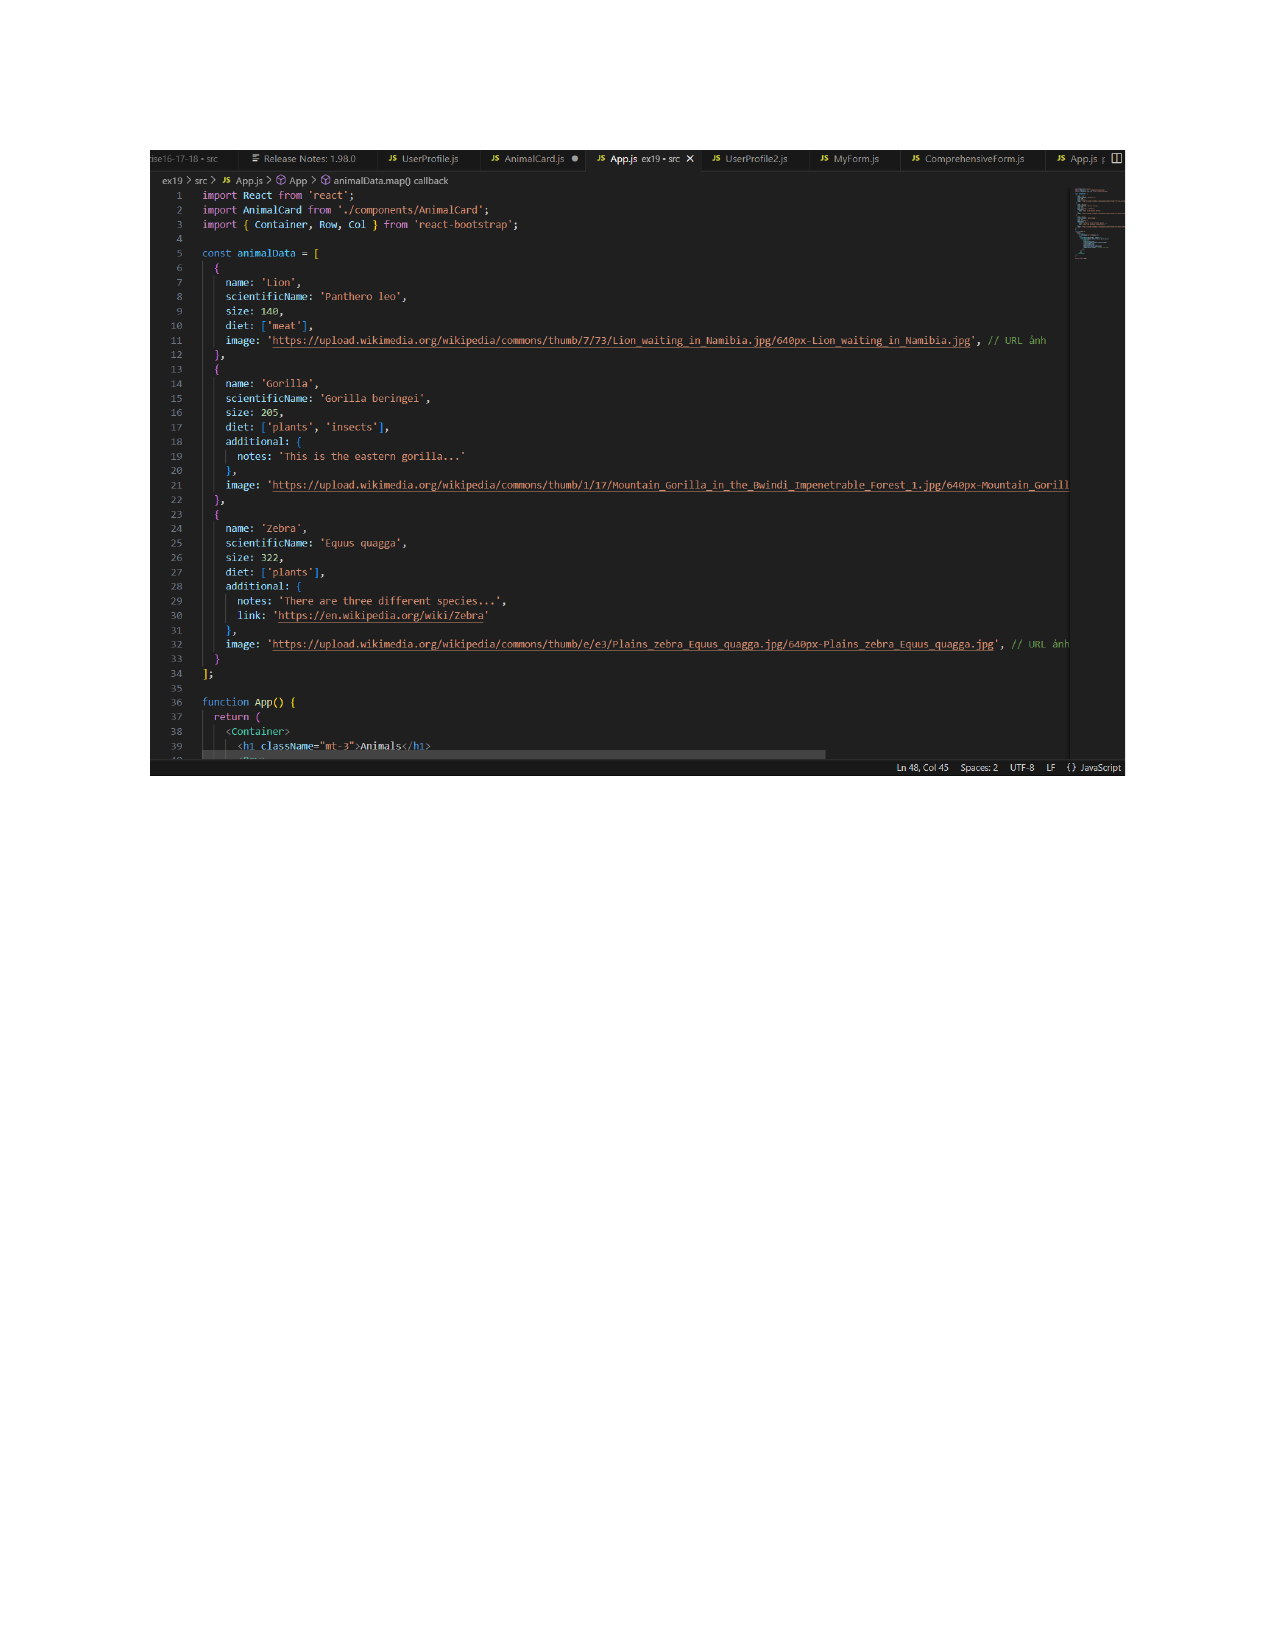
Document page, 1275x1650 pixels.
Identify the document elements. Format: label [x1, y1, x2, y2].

picture [150, 150, 1125, 776]
